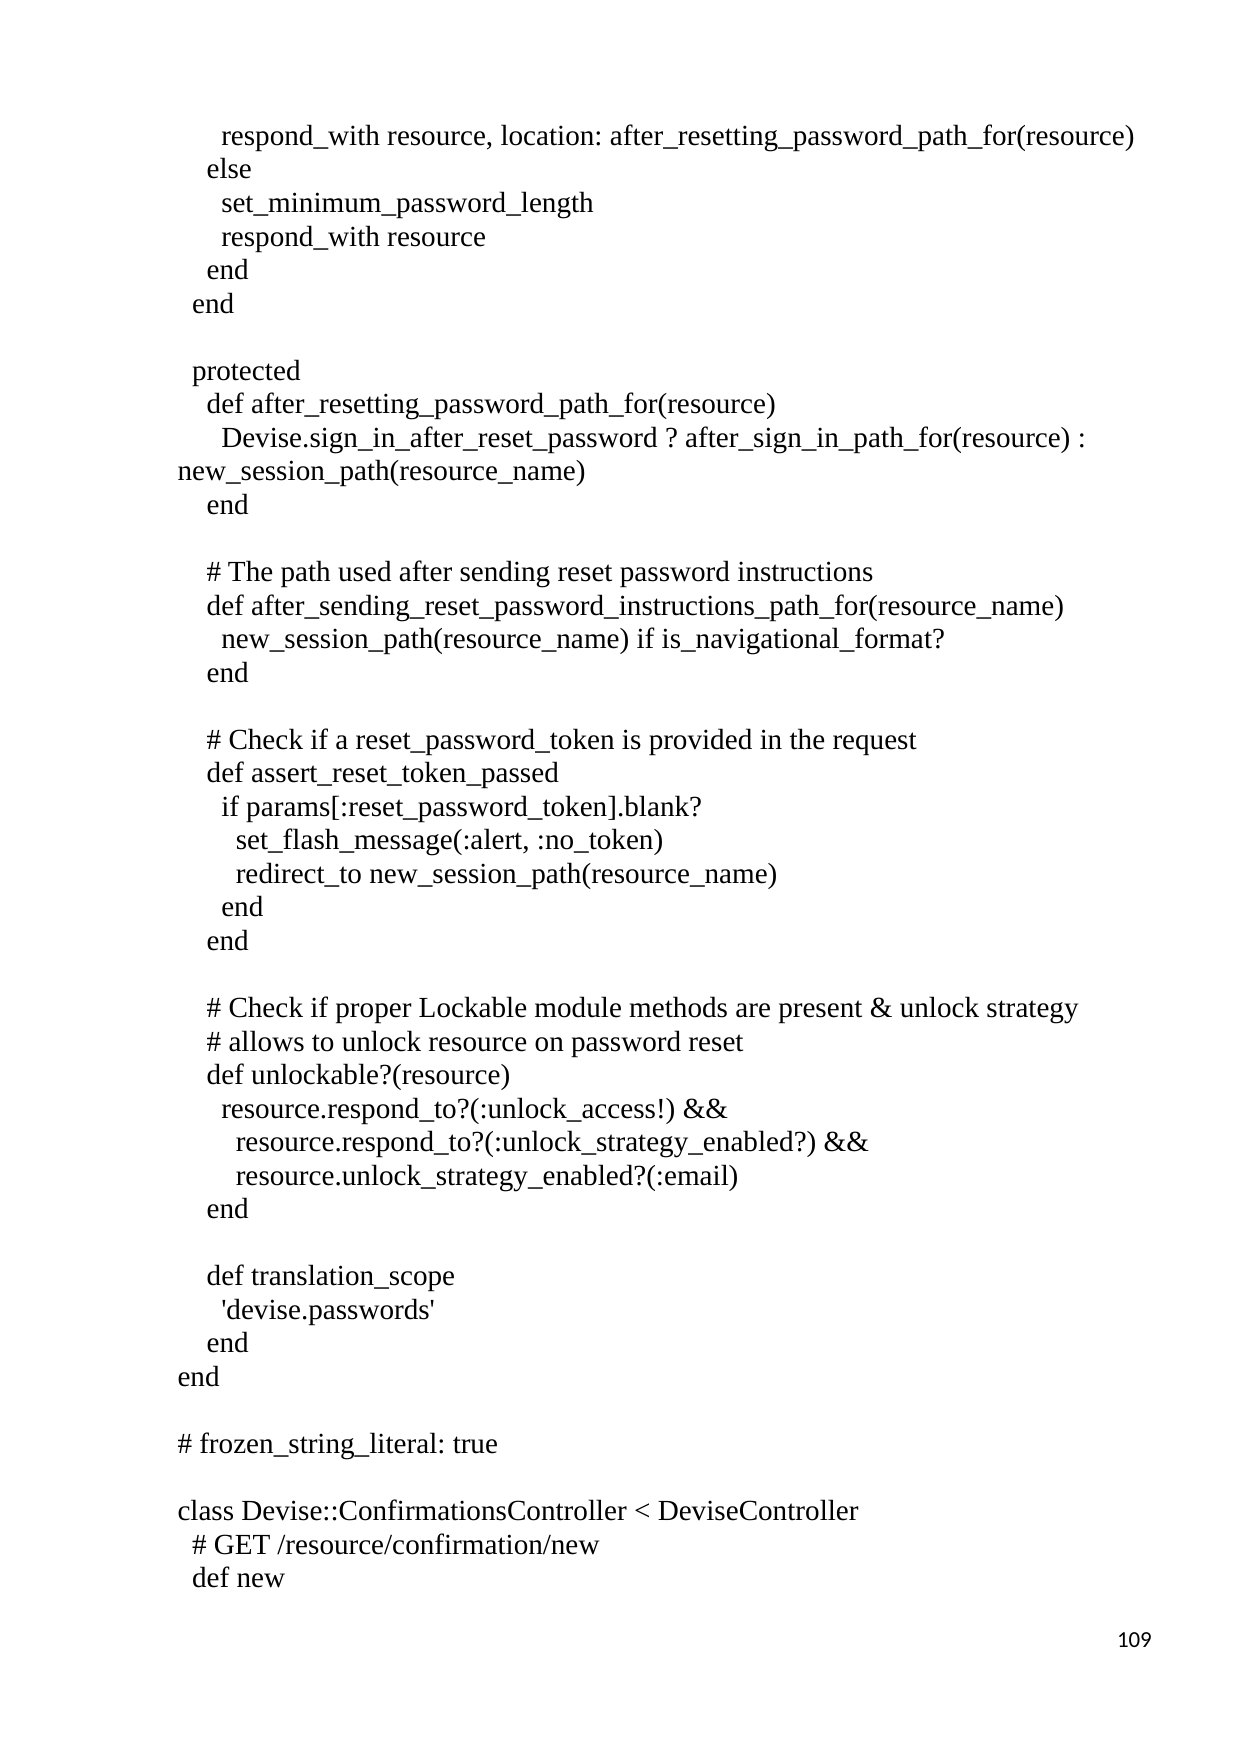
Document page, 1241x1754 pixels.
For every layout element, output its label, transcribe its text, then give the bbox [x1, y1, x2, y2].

text end [177, 286, 1152, 319]
text end [177, 889, 1152, 923]
text end [177, 1191, 1152, 1225]
text end [177, 1326, 1152, 1359]
text respond_with resource, location: after_resetting_password_path_for(resource) [177, 118, 1152, 152]
text def translation_scope [177, 1258, 1152, 1292]
text end [177, 655, 1152, 688]
text if params[:reset_password_token].blank? [177, 789, 1152, 822]
text def unlockable?(resource) [177, 1057, 1152, 1091]
text Devise.sign_in_after_reset_password ? after_sign_in_path_for(resource) : new_session_path(resource_name) [177, 420, 1152, 487]
text def assert_reset_token_passed [177, 755, 1152, 789]
text # The path used after sending reset password instructions [177, 554, 1152, 588]
text def new [177, 1560, 1152, 1594]
text end [177, 1359, 1152, 1393]
text end [177, 252, 1152, 286]
text class Devise::ConfirmationsController < DeviseController [177, 1493, 1152, 1527]
text else [177, 152, 1152, 185]
text # Check if proper Lockable module methods are present & unlock strategy [177, 990, 1152, 1024]
text redirect_to new_session_path(resource_name) [177, 856, 1152, 889]
text # GET /resource/confirmation/new [177, 1527, 1152, 1560]
text respond_with resource [177, 219, 1152, 252]
text def after_sending_reset_password_instructions_path_for(resource_name) [177, 588, 1152, 621]
text resource.unlock_strategy_enabled?(:email) [177, 1158, 1152, 1191]
text # allows to unlock resource on password reset [177, 1024, 1152, 1057]
text protected [177, 353, 1152, 386]
text def after_resetting_password_path_for(resource) [177, 386, 1152, 420]
text resource.respond_to?(:unlock_access!) && [177, 1091, 1152, 1124]
text new_session_path(resource_name) if is_navigational_format? [177, 621, 1152, 655]
text # Check if a reset_password_token is provided in the request [177, 722, 1152, 755]
text 'devise.passwords' [177, 1292, 1152, 1326]
text set_flash_message(:alert, :no_token) [177, 822, 1152, 856]
text end [177, 923, 1152, 957]
text resource.respond_to?(:unlock_strategy_enabled?) && [177, 1124, 1152, 1158]
text set_minimum_password_length [177, 185, 1152, 219]
text # frozen_string_literal: true [177, 1426, 1152, 1460]
text end [177, 487, 1152, 521]
